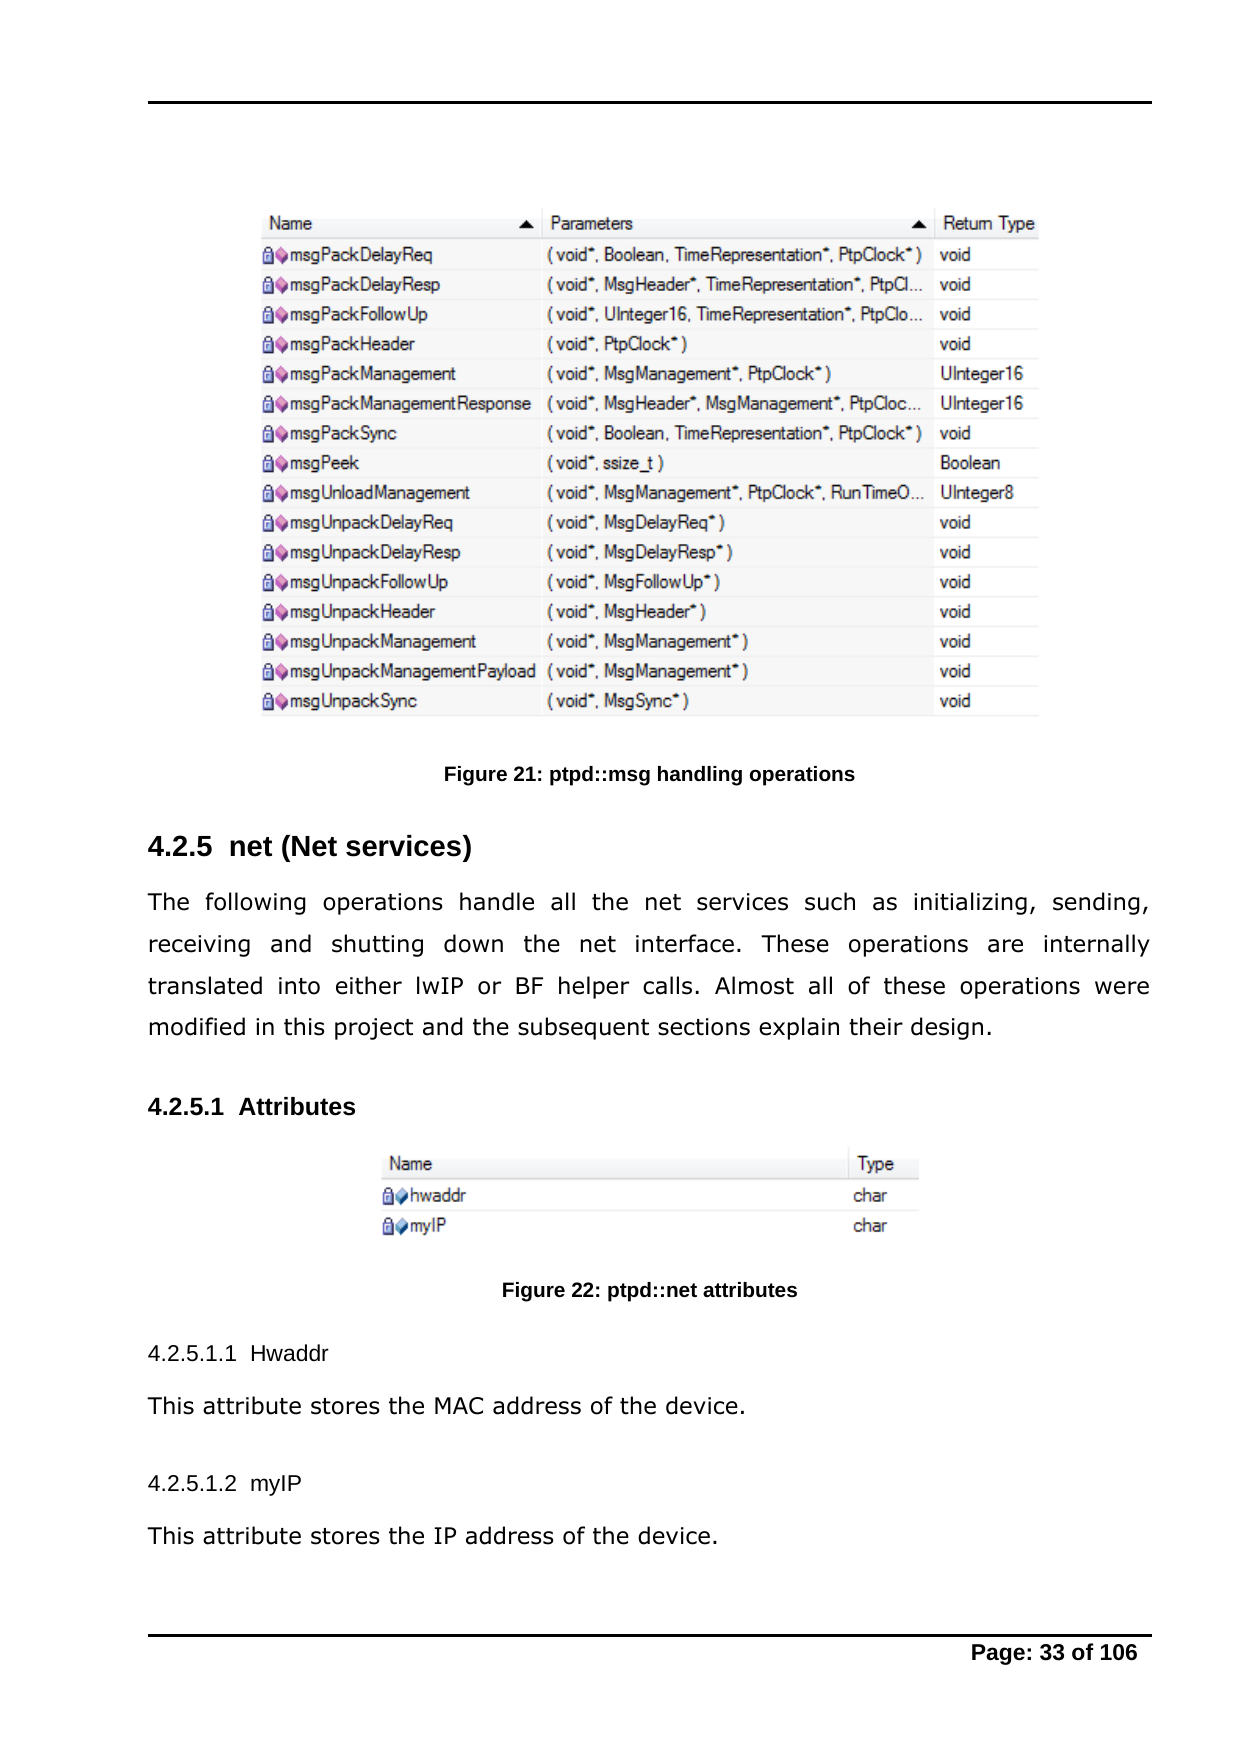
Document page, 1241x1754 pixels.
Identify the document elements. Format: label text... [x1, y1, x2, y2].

subtitle myIP [148, 1470, 1152, 1497]
picture [380, 1145, 920, 1240]
text Figure 21: ptpd::msg handling operations [148, 761, 1152, 785]
text Figure 22: ptpd::net attributes [148, 1278, 1152, 1302]
picture [260, 208, 1039, 723]
text This attribute stores the MAC address of the device. [148, 1391, 1152, 1419]
subtitle net (Net services) [148, 829, 1152, 863]
text The following operations handle all the net services such as initializing, sending, receiving and shutting down the net interface. These operations are internally translated into either lwIP or BF helper calls. Almost all of these operations were modified in this project and the subsequent sections explain their design. [148, 888, 1152, 1041]
text This attribute stores the IP address of the device. [148, 1522, 1152, 1549]
subtitle Attributes [148, 1092, 1152, 1121]
subtitle Hwaddr [148, 1340, 1152, 1366]
